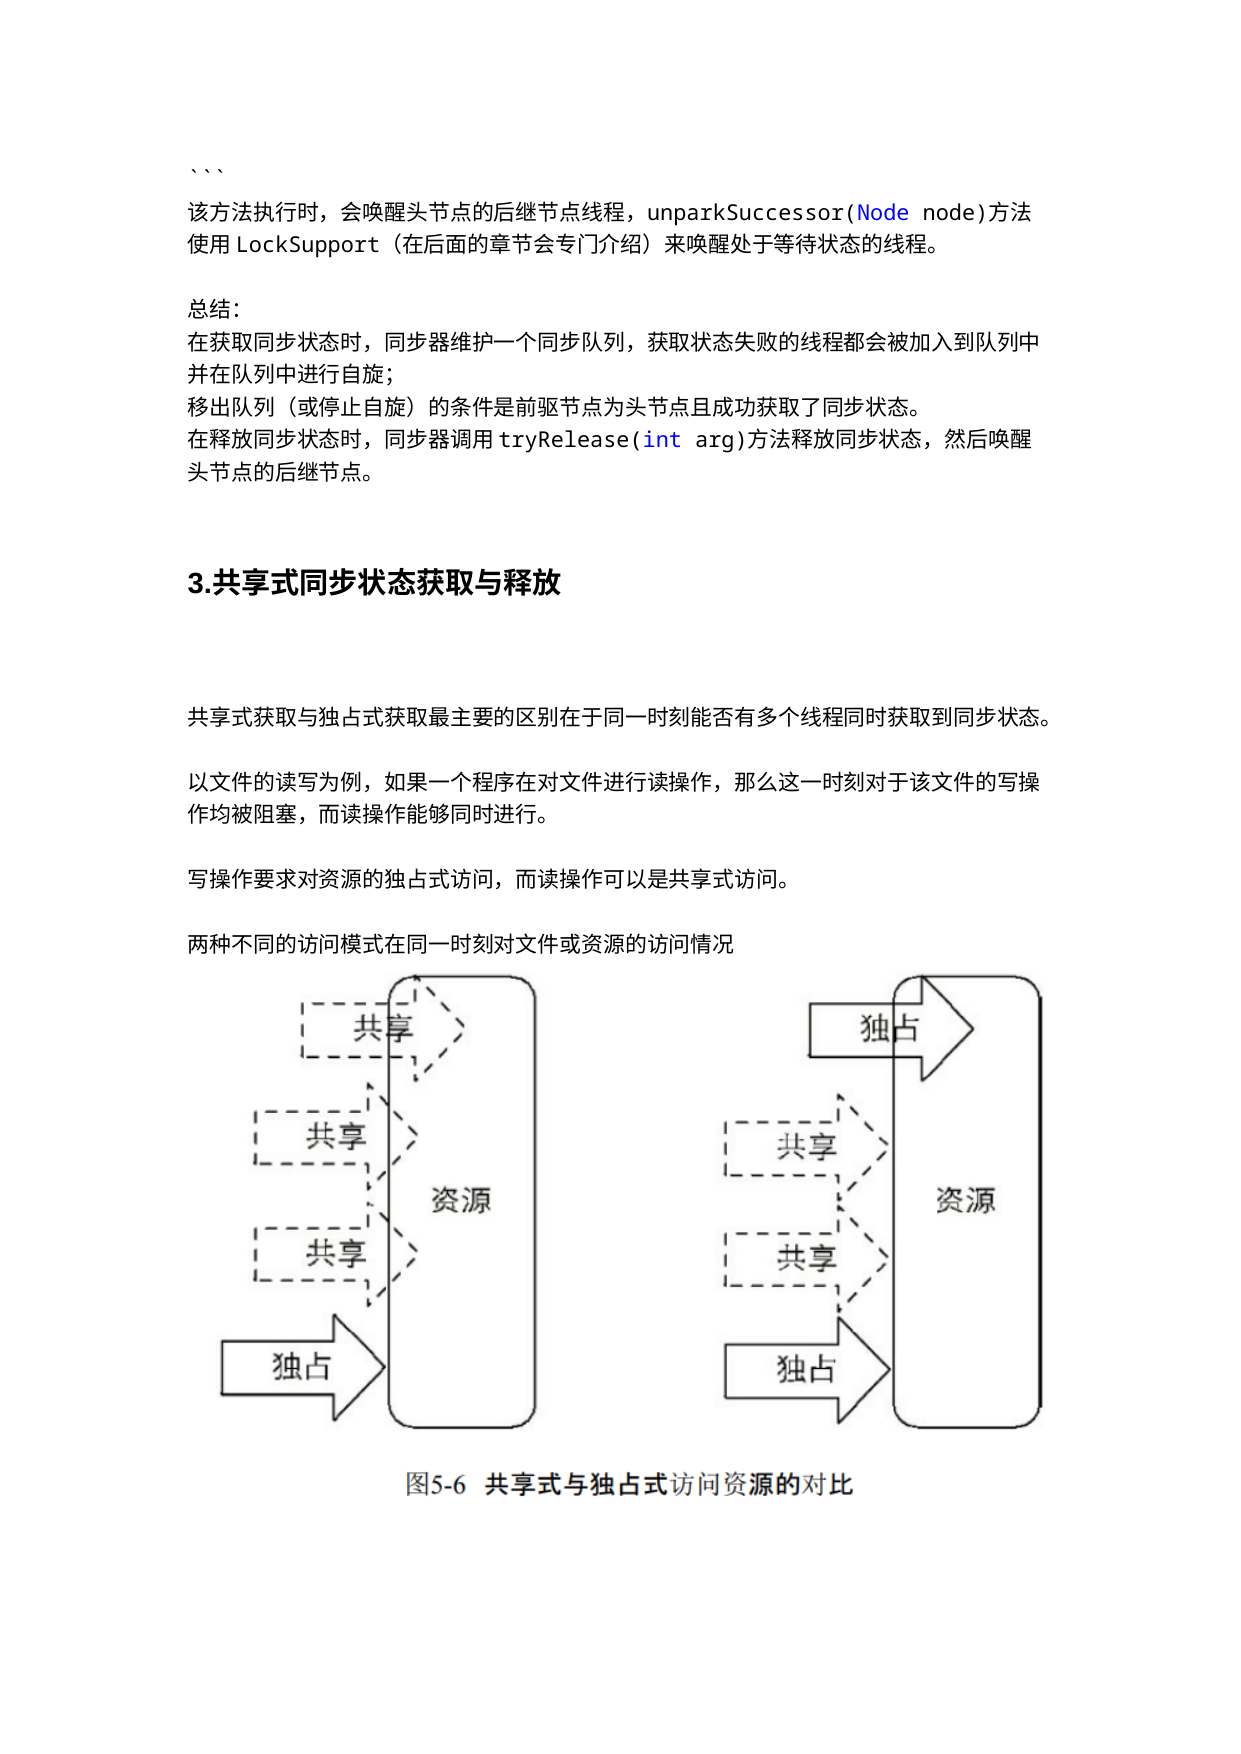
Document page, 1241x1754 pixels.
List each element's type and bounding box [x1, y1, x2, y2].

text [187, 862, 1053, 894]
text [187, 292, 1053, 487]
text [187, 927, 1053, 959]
picture [187, 965, 1053, 1506]
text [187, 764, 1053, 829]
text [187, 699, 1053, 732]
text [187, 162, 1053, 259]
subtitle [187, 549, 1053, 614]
